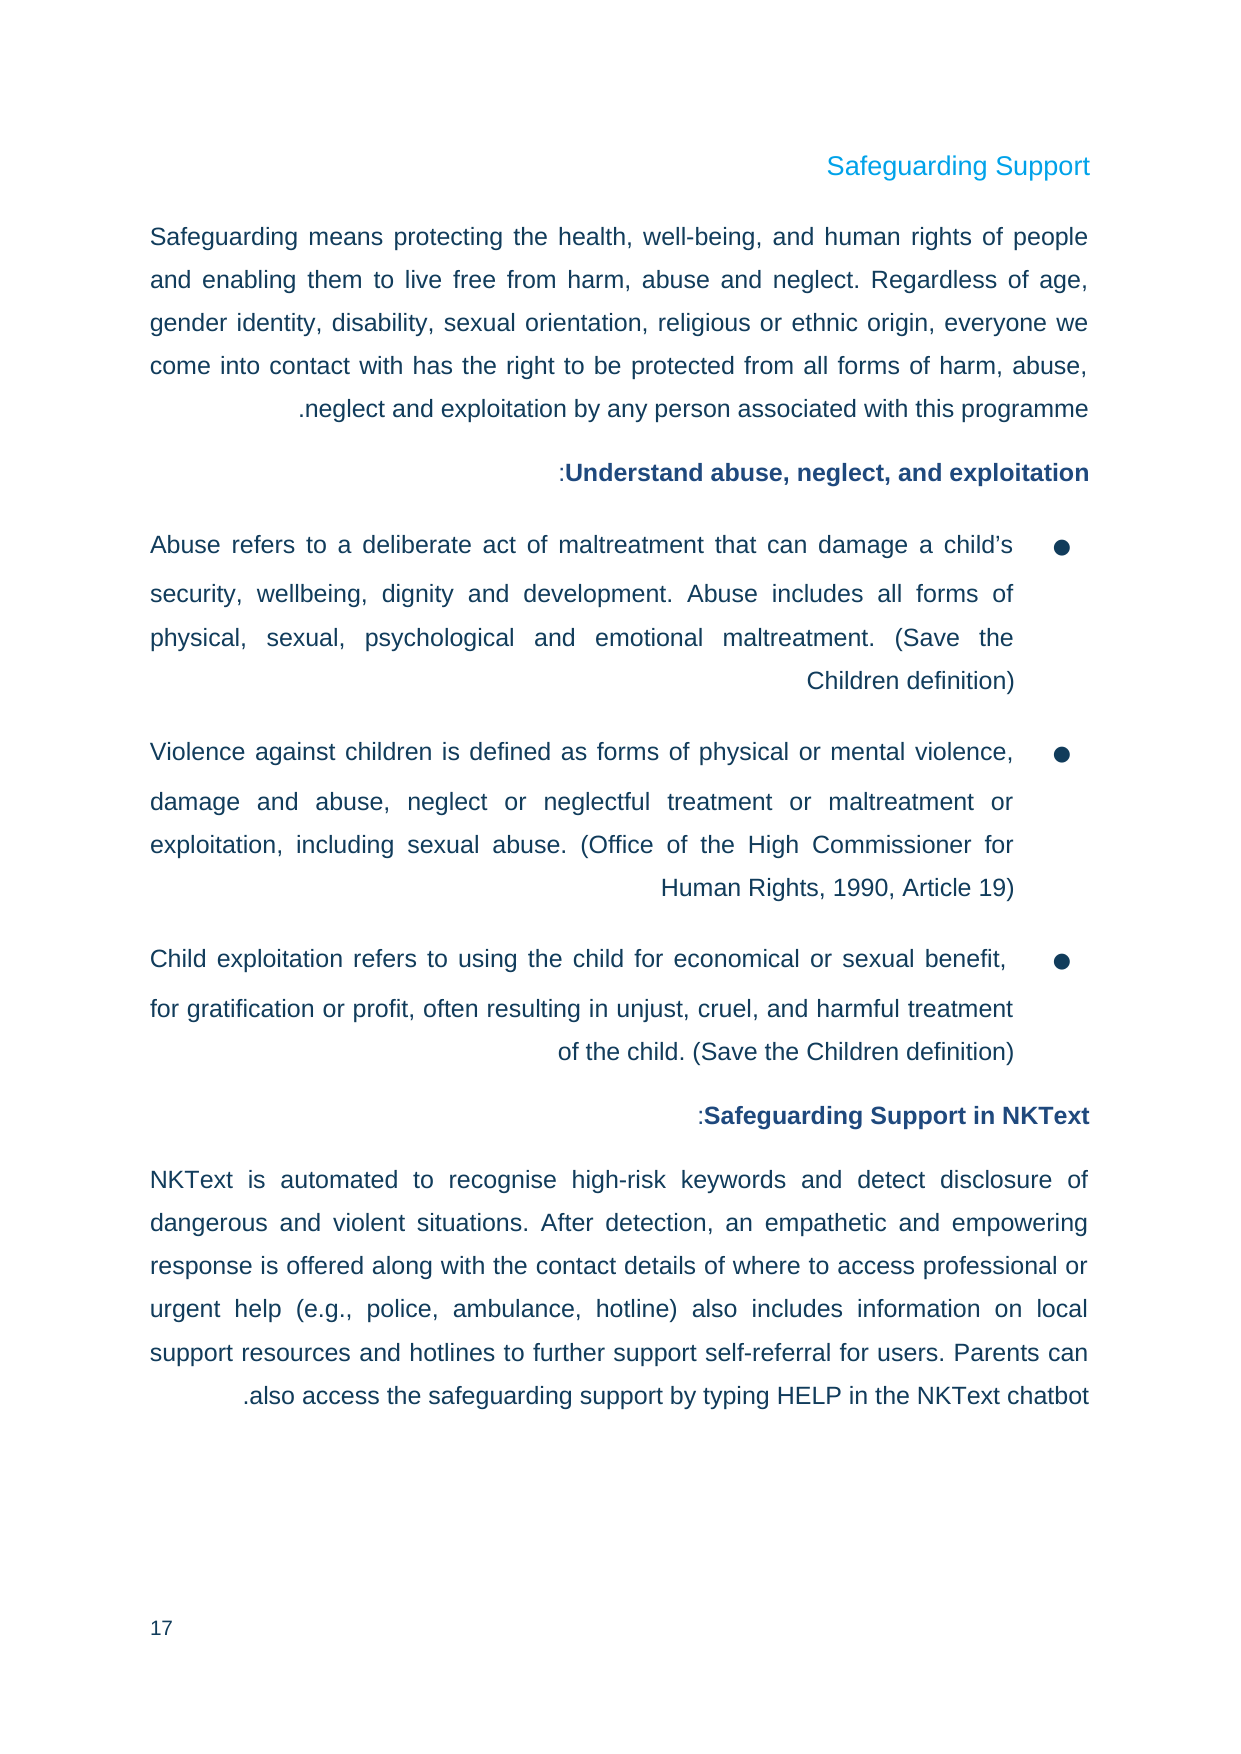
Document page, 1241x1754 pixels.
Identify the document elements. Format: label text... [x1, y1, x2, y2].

text Safeguarding Support in NKText: [150, 1101, 1090, 1130]
text NKText is automated to recognise high-risk keywords and detect disclosure of dangerous and violent situations. After detection, an empathetic and empowering response is offered along with the contact details of where to access professional or urgent help (e.g., police, ambulance, hotline) also includes information on local support resources and hotlines to further support self-referral for users. Parents can also access the safeguarding support by typing HELP in the NKText chatbot. [150, 1165, 1090, 1409]
list Child exploitation refers to using the child for economical or sexual benefit, for gratification or profit, often resulting in unjust, cruel, and harmful treatment of the child. (Save the Children definition) [150, 937, 1053, 1066]
list Abuse refers to a deliberate act of maltreatment that can damage a child’s security, wellbeing, dignity and development. Abuse includes all forms of physical, sexual, psychological and emotional maltreatment. (Save the Children definition) [150, 522, 1053, 694]
subtitle Safeguarding Support [150, 150, 1090, 181]
text Understand abuse, neglect, and exploitation: [150, 458, 1090, 487]
text Safeguarding means protecting the health, well-being, and human rights of people and enabling them to live free from harm, abuse and neglect. Regardless of age, gender identity, disability, sexual orientation, religious or ethnic origin, everyone we come into contact with has the right to be protected from all forms of harm, abuse, neglect and exploitation by any person associated with this programme. [150, 222, 1090, 423]
list Violence against children is defined as forms of physical or mental violence, damage and abuse, neglect or neglectful treatment or maltreatment or exploitation, including sexual abuse. (Office of the High Commissioner for Human Rights, 1990, Article 19) [150, 729, 1053, 902]
